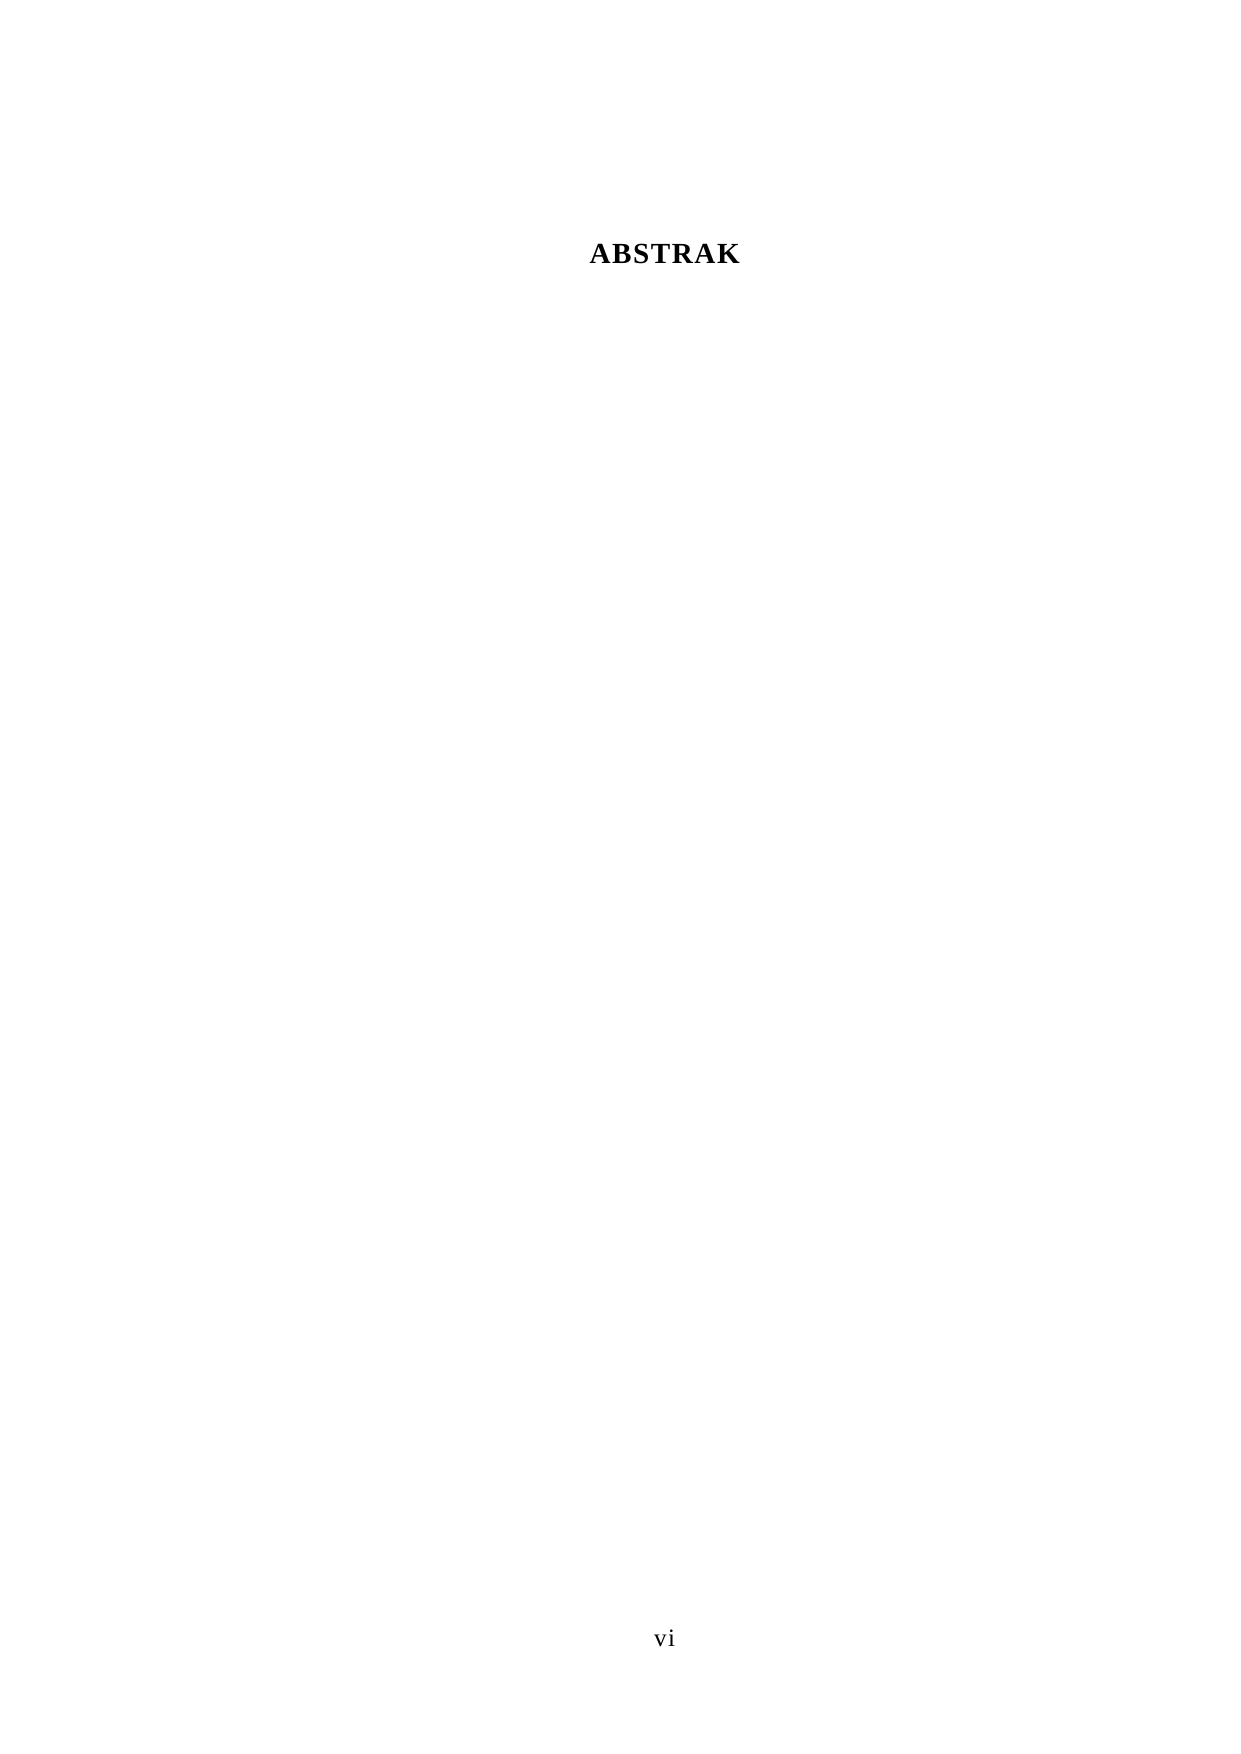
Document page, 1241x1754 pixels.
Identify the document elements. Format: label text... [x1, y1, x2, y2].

subtitle ABSTRAK [236, 236, 1093, 270]
